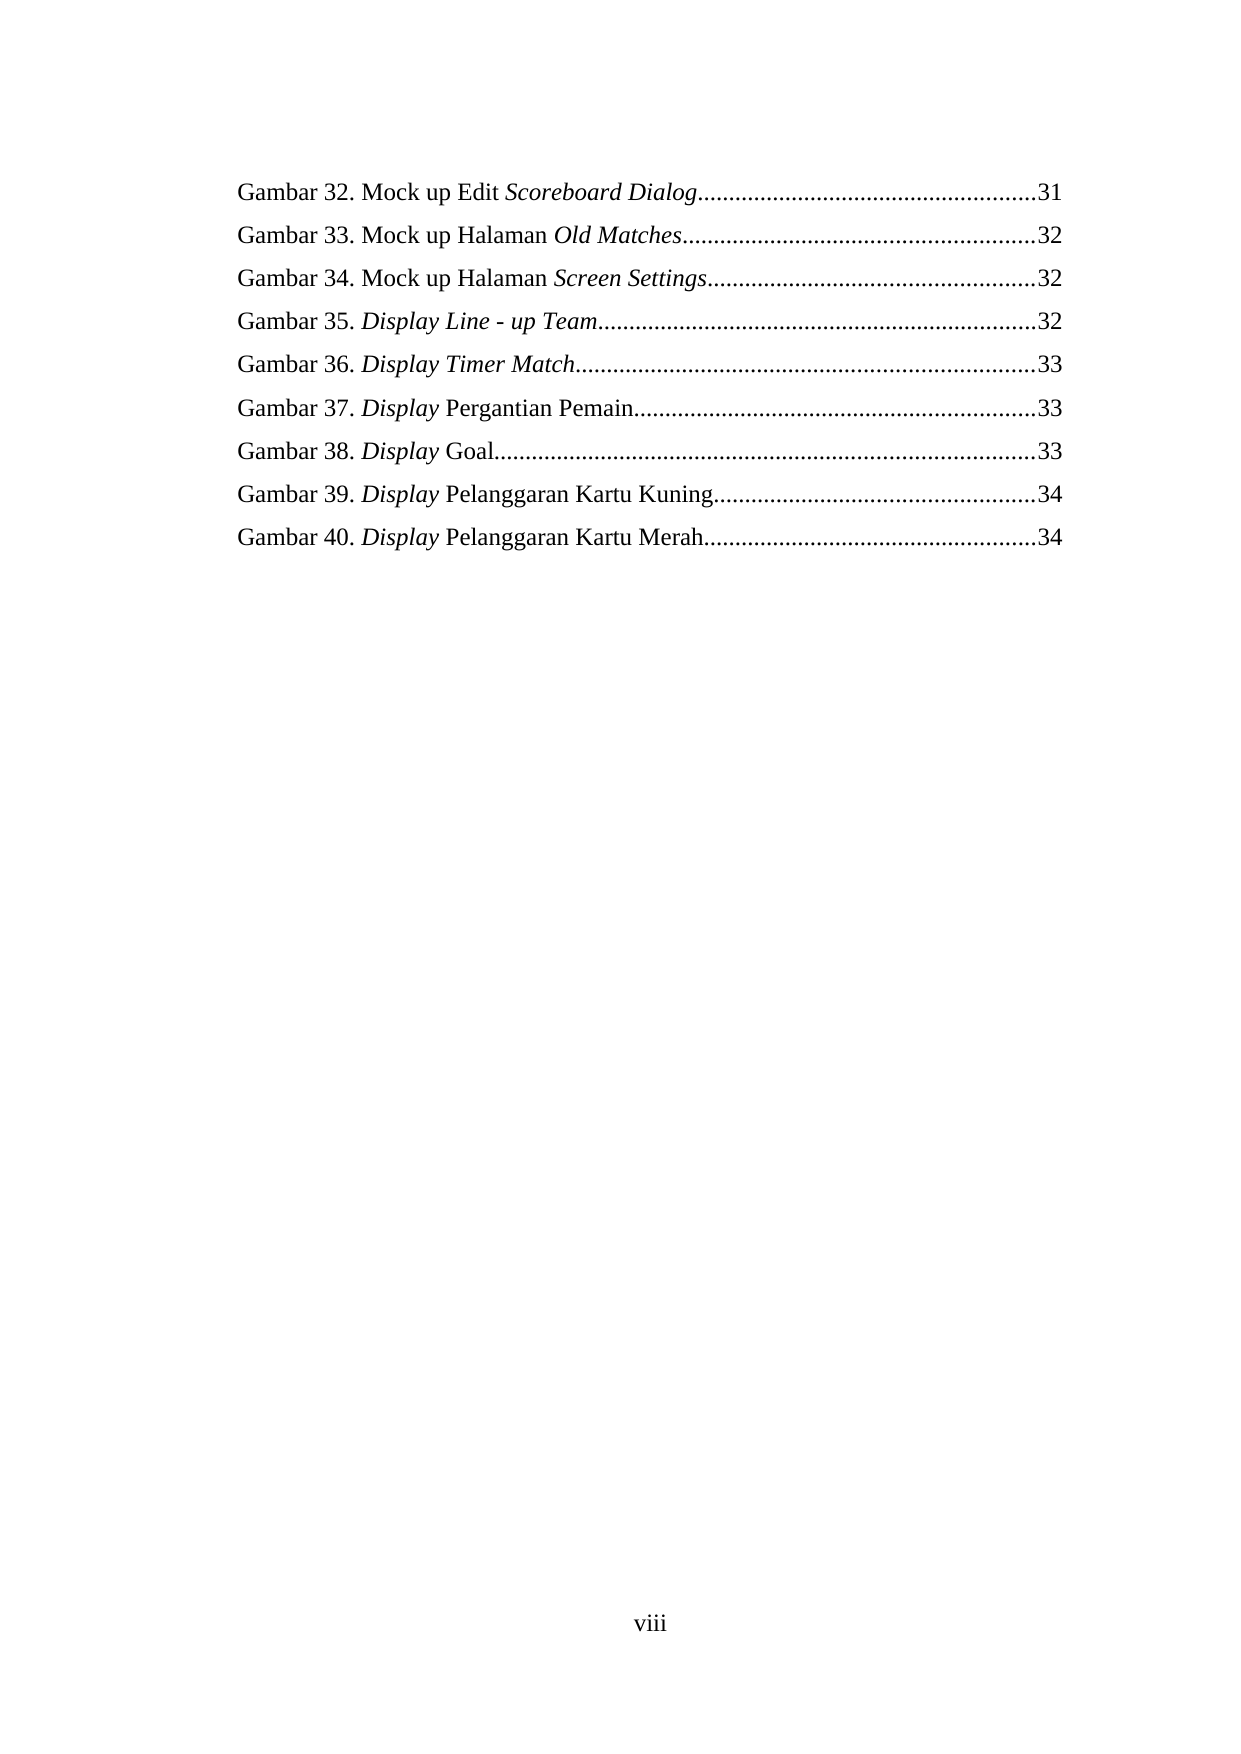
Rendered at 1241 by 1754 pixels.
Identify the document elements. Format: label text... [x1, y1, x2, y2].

text Gambar 35. Display Line - up Team 32 [237, 306, 1063, 335]
text Gambar 32. Mock up Edit Scoreboard Dialog 31 [237, 177, 1063, 206]
text Gambar 38. Display Goal 33 [237, 436, 1063, 464]
text Gambar 36. Display Timer Match 33 [237, 349, 1063, 378]
text Gambar 37. Display Pergantian Pemain 33 [237, 393, 1063, 421]
text Gambar 40. Display Pelanggaran Kartu Merah 34 [237, 522, 1063, 551]
text Gambar 39. Display Pelanggaran Kartu Kuning 34 [237, 479, 1063, 508]
text Gambar 33. Mock up Halaman Old Matches 32 [237, 220, 1063, 249]
text Gambar 34. Mock up Halaman Screen Settings 32 [237, 263, 1063, 292]
